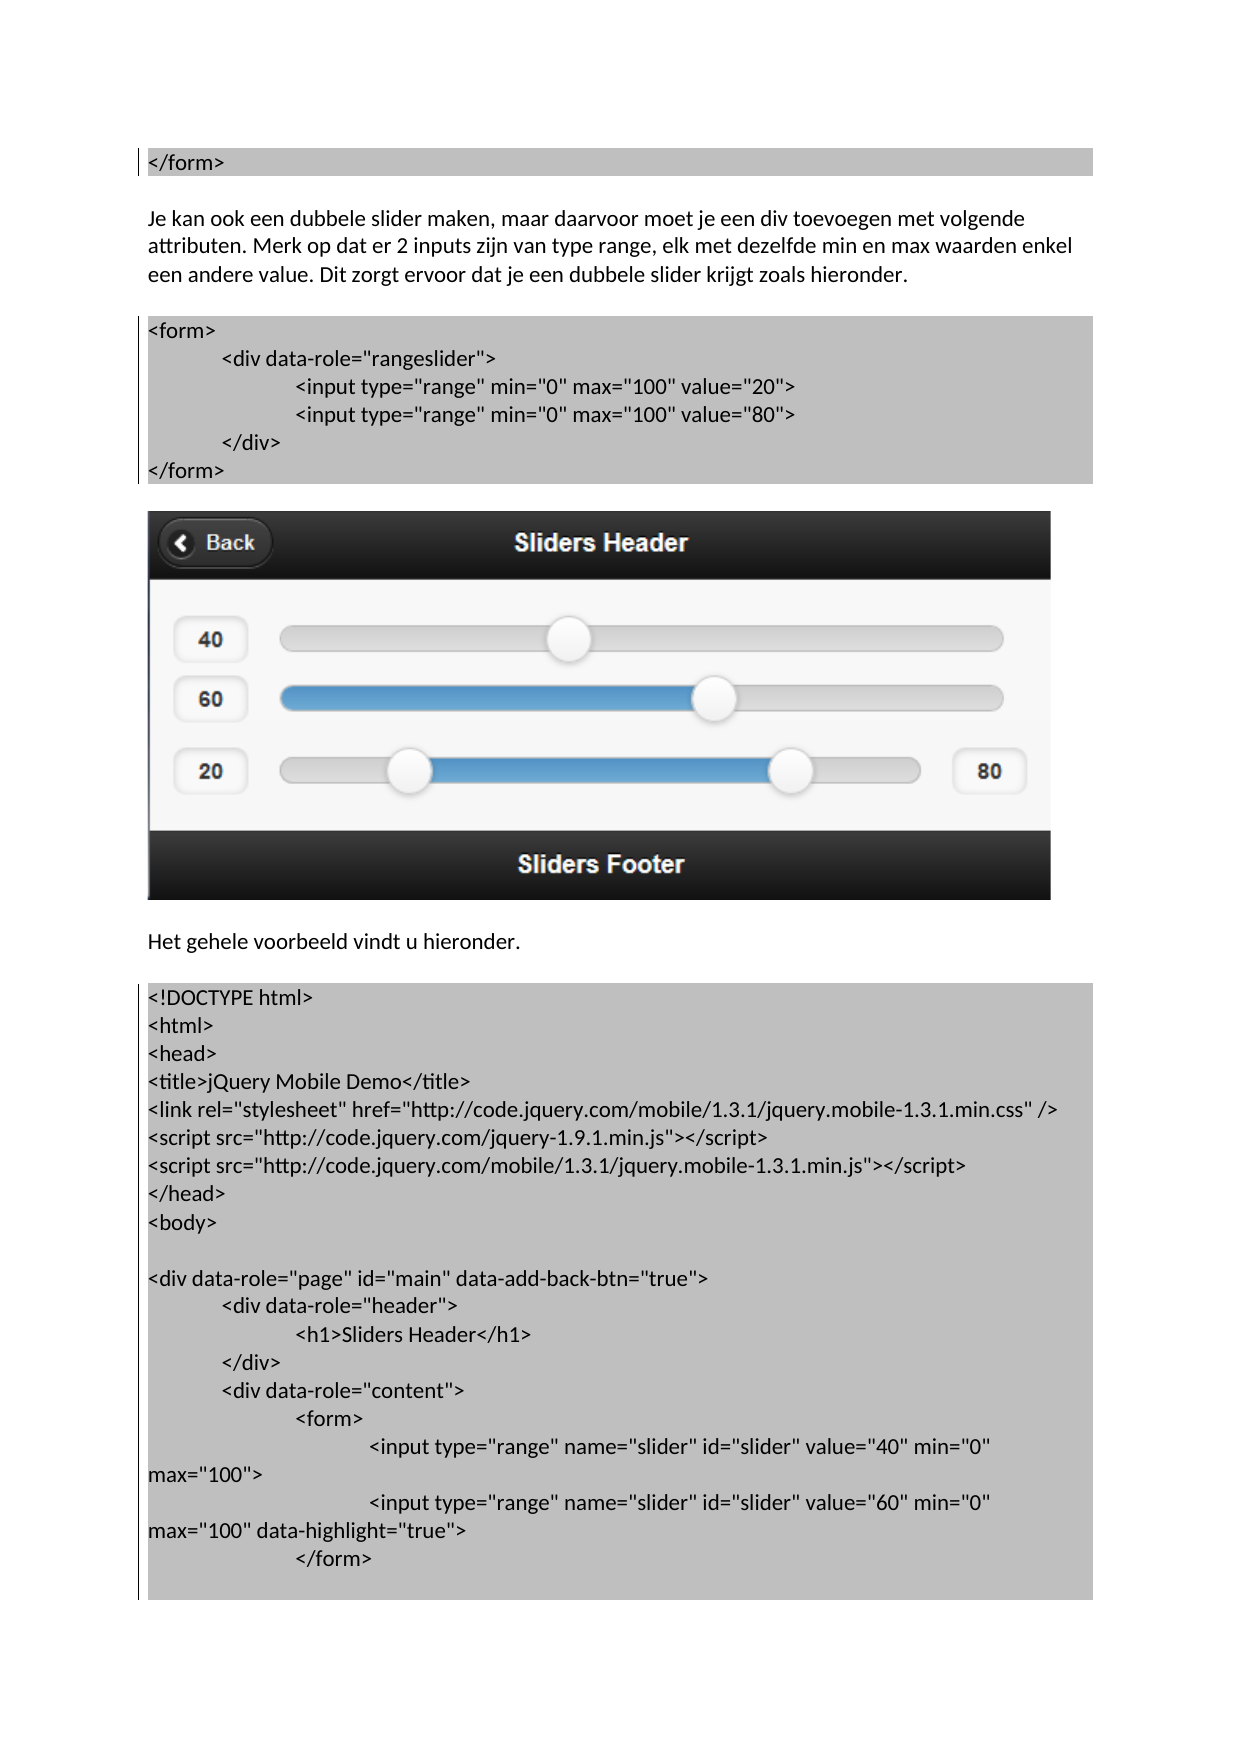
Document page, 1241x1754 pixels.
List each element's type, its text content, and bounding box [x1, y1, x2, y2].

text <html> [148, 1011, 1093, 1039]
text <!DOCTYPE html> [148, 983, 1093, 1011]
text <input type="range" name="slider" id="slider" value="60" min="0" max="100" data-highlight="true"> [148, 1488, 1093, 1544]
text </head> [148, 1179, 1093, 1208]
text <h1>Sliders Header</h1> [148, 1320, 1093, 1348]
picture [147, 511, 1051, 900]
text <form> [148, 316, 1093, 344]
text <link rel="stylesheet" href="http://code.jquery.com/mobile/1.3.1/jquery.mobile-1.3.1.min.css" /> [148, 1096, 1093, 1123]
text Je kan ook een dubbele slider maken, maar daarvoor moet je een div toevoegen met volgende attributen. Merk op dat er 2 inputs zijn van type range, elk met dezelfde min en max waarden enkel een andere value. Dit zorgt ervoor dat je een dubbele slider krijgt zoals hieronder. [148, 204, 1093, 288]
text <title>jQuery Mobile Demo</title> [148, 1067, 1093, 1096]
text <input type="range" min="0" max="100" value="80"> [148, 400, 1093, 428]
text </div> [148, 1348, 1093, 1376]
text <input type="range" min="0" max="100" value="20"> [148, 372, 1093, 400]
text <div data-role="content"> [148, 1376, 1093, 1404]
text <div data-role="page" id="main" data-add-back-btn="true"> [148, 1264, 1093, 1292]
text </form> [148, 456, 1093, 484]
text <input type="range" name="slider" id="slider" value="40" min="0" max="100"> [148, 1432, 1093, 1488]
text </form> [148, 1544, 1093, 1572]
text </div> [148, 428, 1093, 456]
text <form> [148, 1404, 1093, 1432]
text <div data-role="header"> [148, 1292, 1093, 1320]
text </form> [148, 148, 1093, 176]
text <script src="http://code.jquery.com/jquery-1.9.1.min.js"></script> [148, 1123, 1093, 1152]
text <body> [148, 1208, 1093, 1236]
text <head> [148, 1039, 1093, 1067]
text <script src="http://code.jquery.com/mobile/1.3.1/jquery.mobile-1.3.1.min.js"></script> [148, 1152, 1093, 1179]
text <div data-role="rangeslider"> [148, 344, 1093, 372]
text Het gehele voorbeeld vindt u hieronder. [148, 927, 1093, 955]
